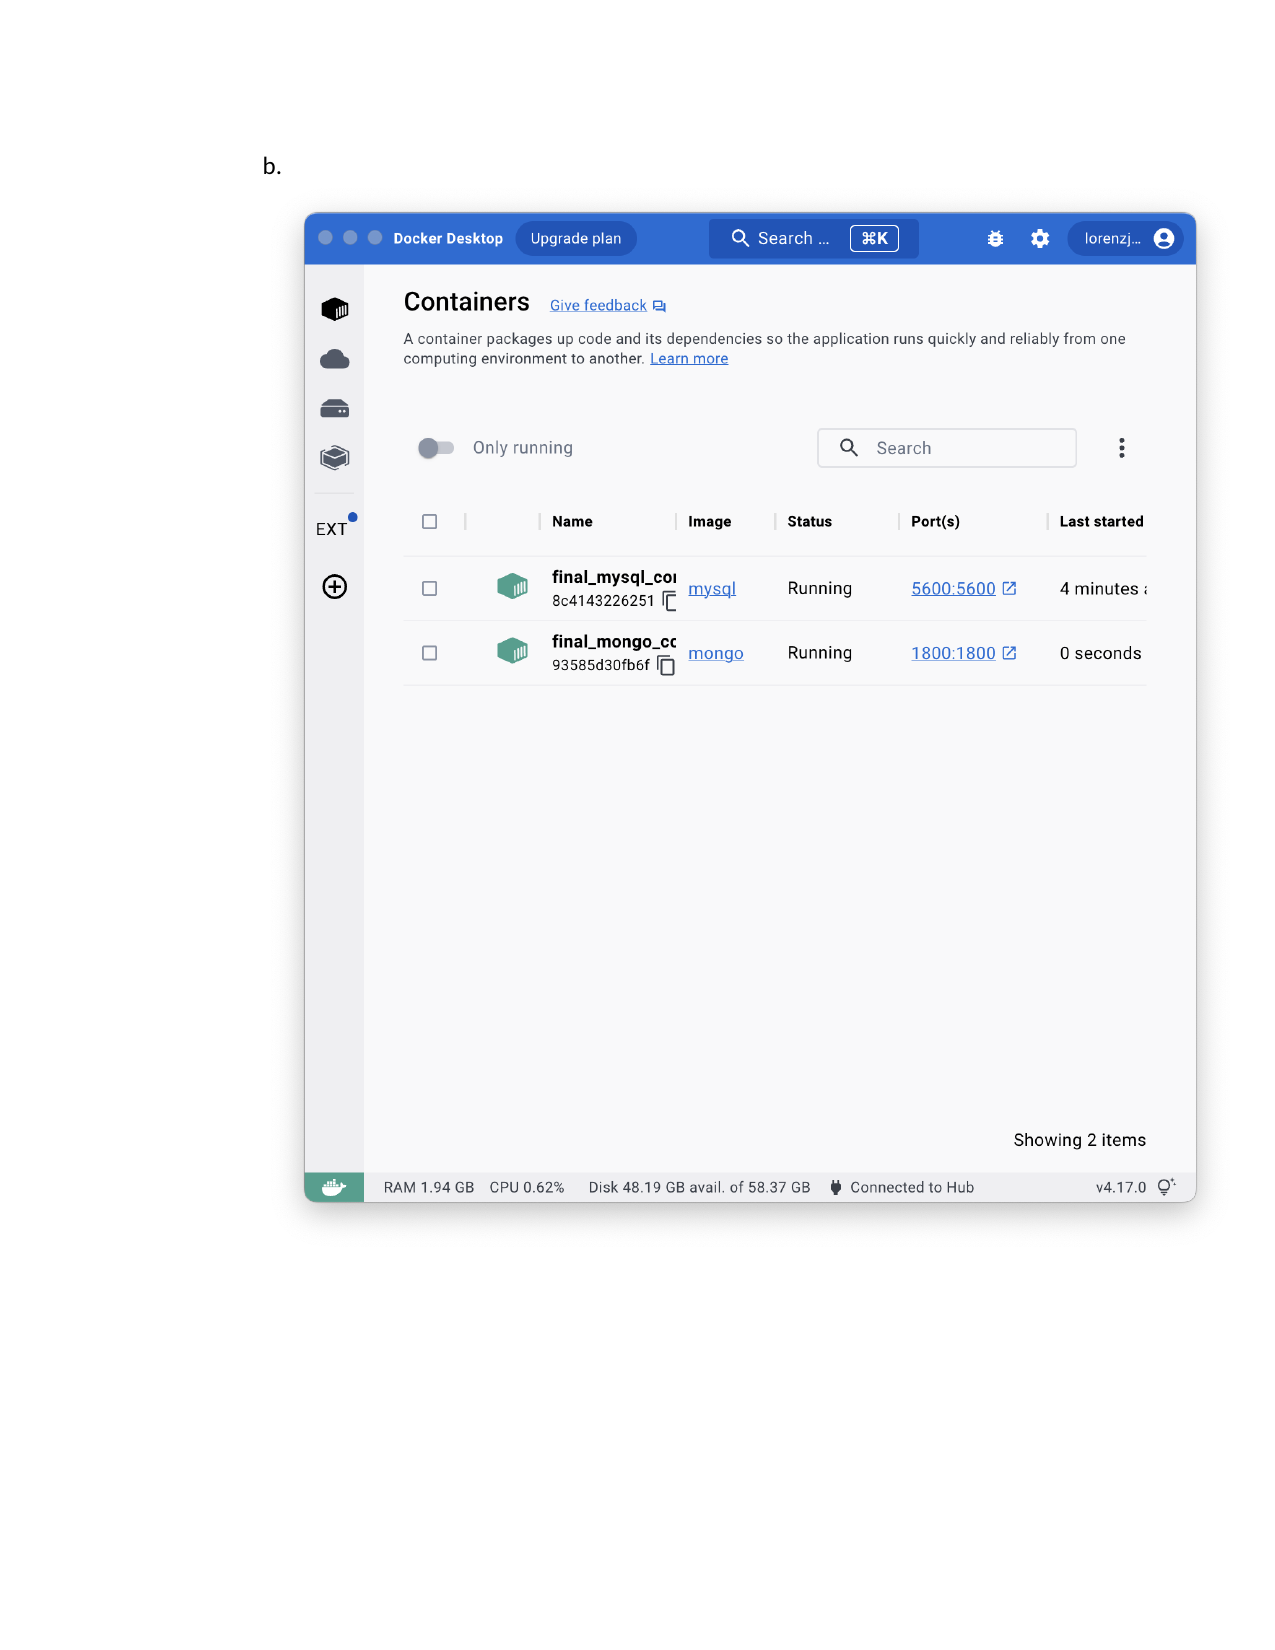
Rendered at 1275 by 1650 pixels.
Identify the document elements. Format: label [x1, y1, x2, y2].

picture [262, 180, 1238, 1254]
